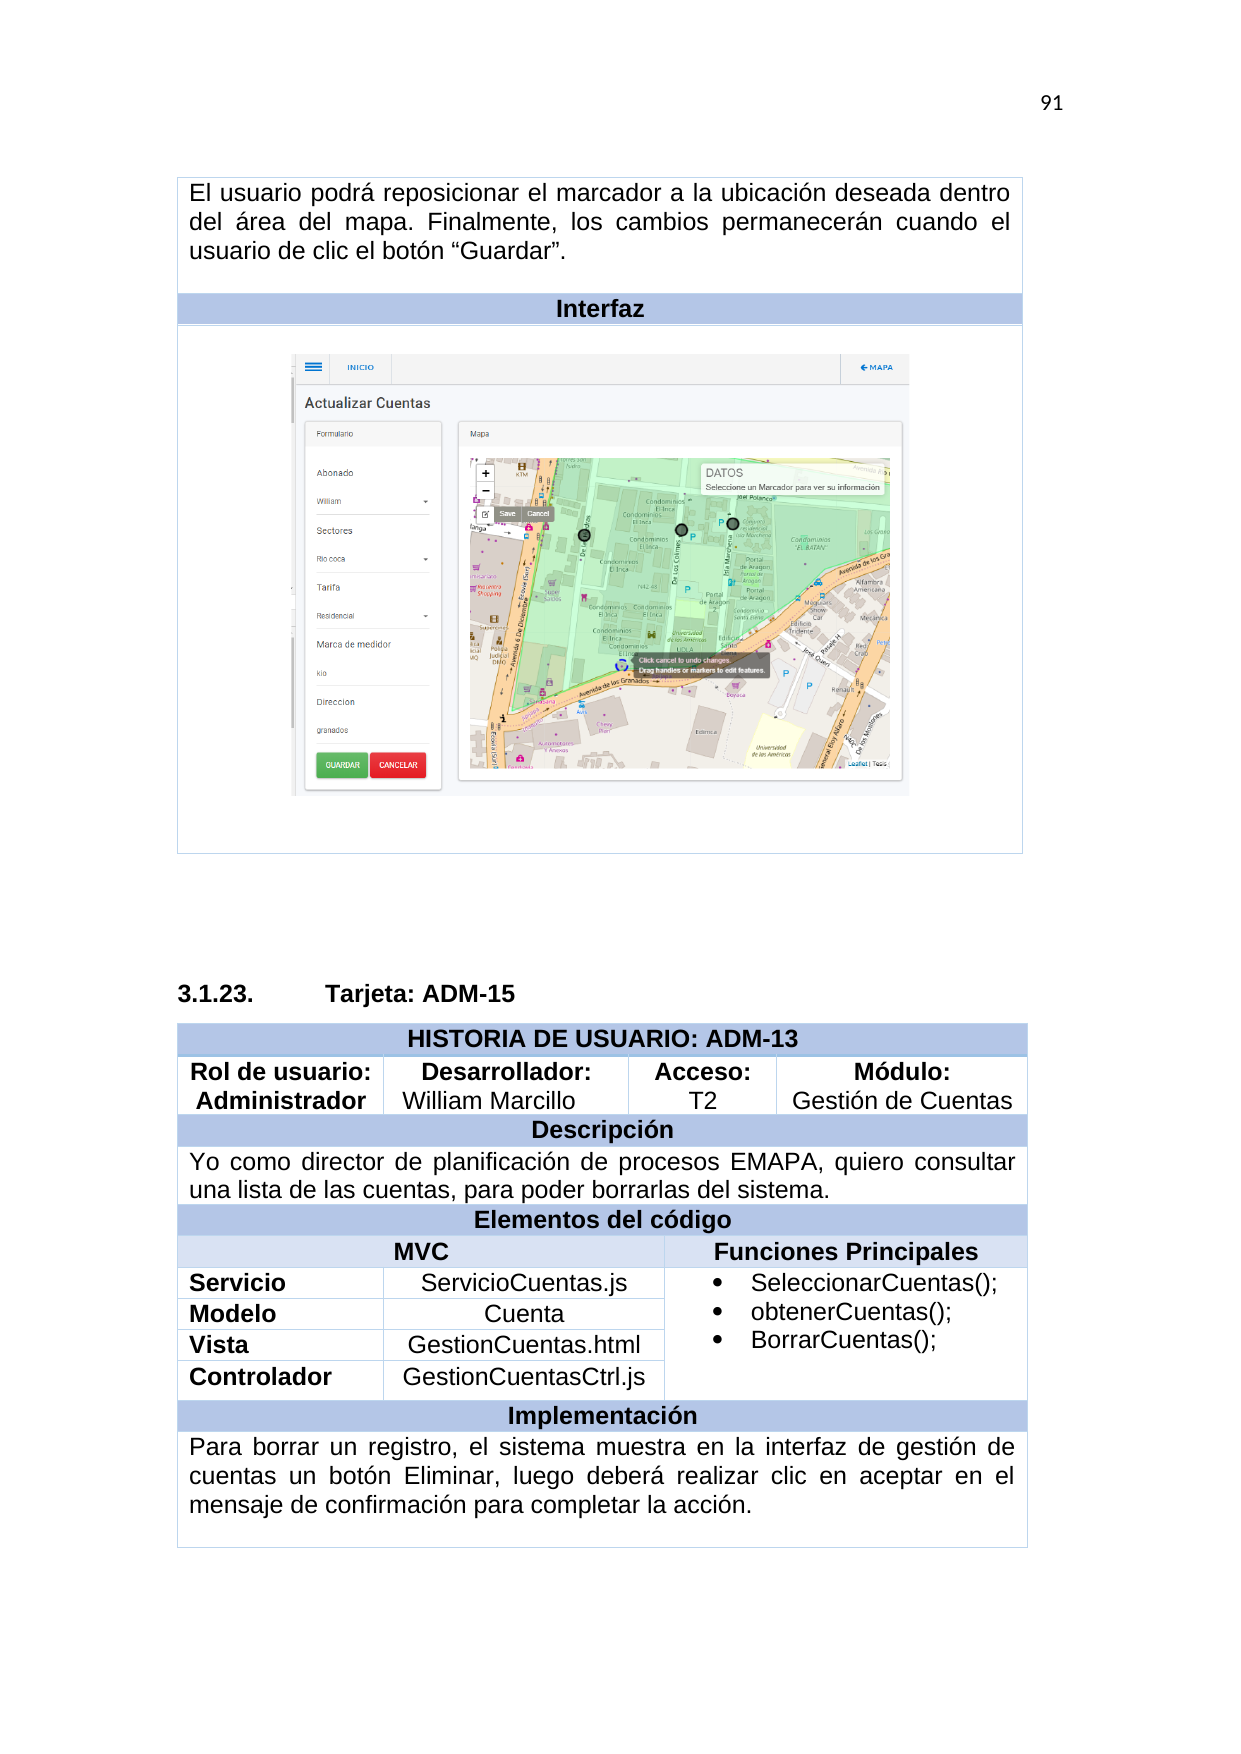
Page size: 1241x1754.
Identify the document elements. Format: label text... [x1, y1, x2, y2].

table_cell Módulo: Gestión de Cuentas [777, 1057, 1027, 1114]
subtitle Tarjeta: ADM-15 [177, 979, 983, 1008]
table_cell [178, 326, 1022, 853]
table_cell Modelo [178, 1299, 383, 1329]
picture [291, 354, 910, 796]
table_cell GestionCuentas.html [384, 1330, 664, 1360]
table_cell Yo como director de planificación de procesos EMAPA, quiero consultar una lista de las cuentas, para poder borrarlas del sistema. [178, 1147, 1027, 1204]
table_cell Elementos del código [178, 1205, 1027, 1235]
table_cell Desarrollador: William Marcillo [384, 1057, 628, 1114]
table_cell Acceso: T2 [629, 1057, 776, 1114]
table_cell ServicioCuentas.js [384, 1268, 664, 1298]
table_cell Interfaz [178, 294, 1022, 324]
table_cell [178, 178, 1022, 293]
table_cell Funciones Principales [665, 1236, 1027, 1267]
table_cell MVC [178, 1236, 664, 1267]
table_cell Descripción [178, 1115, 1027, 1146]
table_cell GestionCuentasCtrl.js [384, 1361, 664, 1400]
table_cell Servicio [178, 1268, 383, 1298]
table_cell Rol de usuario: Administrador [178, 1057, 383, 1114]
table_header HISTORIA DE USUARIO: ADM-13 [178, 1024, 1027, 1054]
table_cell Controlador [178, 1361, 383, 1400]
table_cell Implementación [178, 1401, 1027, 1431]
table_cell SeleccionarCuentas(); obtenerCuentas(); BorrarCuentas(); [665, 1268, 1027, 1400]
table_cell Cuenta [384, 1299, 664, 1329]
table_cell Vista [178, 1330, 383, 1360]
table_cell Para borrar un registro, el sistema muestra en la interfaz de gestión de cuentas un botón Eliminar, luego deberá realizar clic en aceptar en el mensaje de confirmación para completar la acción. [178, 1432, 1027, 1547]
